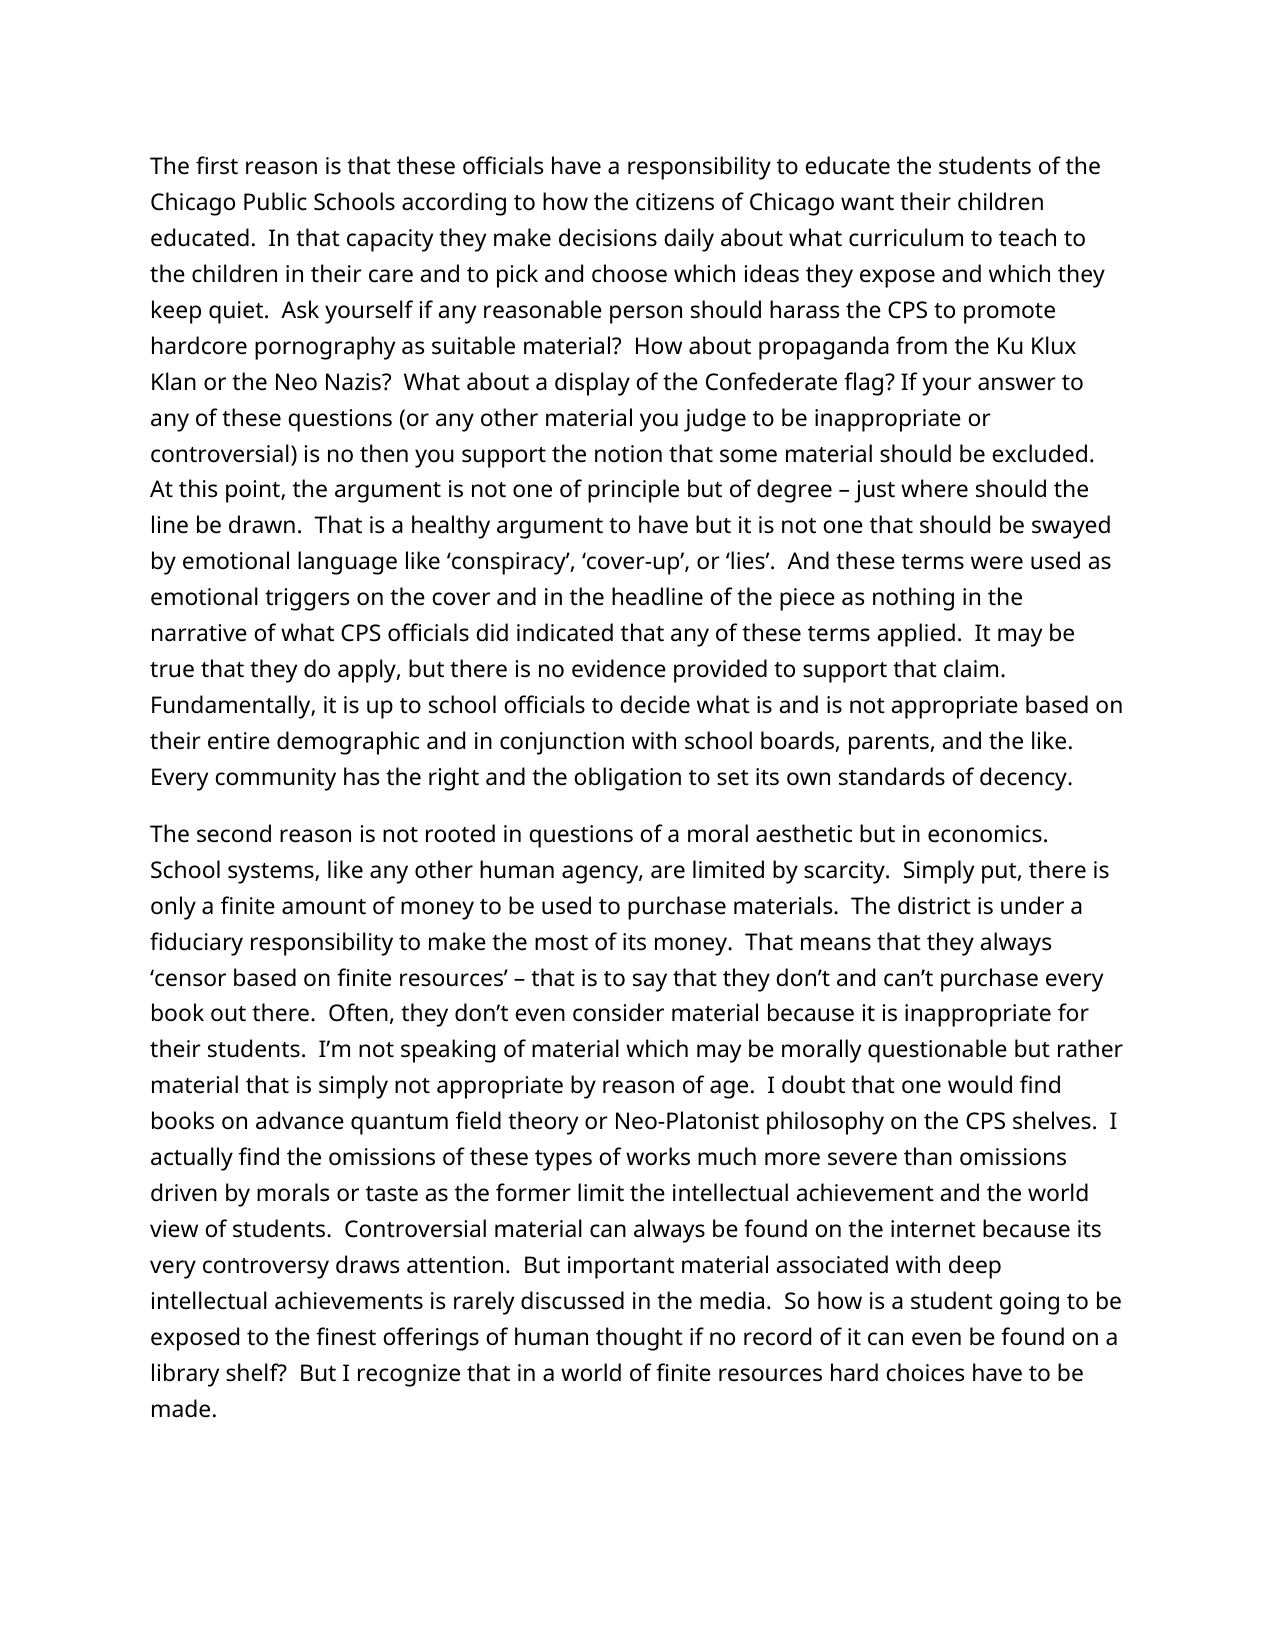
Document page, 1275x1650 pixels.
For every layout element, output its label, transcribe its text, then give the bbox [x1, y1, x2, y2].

text The second reason is not rooted in questions of a moral aesthetic but in economics. School systems, like any other human agency, are limited by scarcity. Simply put, there is only a finite amount of money to be used to purchase materials. The district is under a fiduciary responsibility to make the most of its money. That means that they always ‘censor based on finite resources’ – that is to say that they don’t and can’t purchase every book out there. Often, they don’t even consider material because it is inappropriate for their students. I’m not speaking of material which may be morally questionable but rather material that is simply not appropriate by reason of age. I doubt that one would find books on advance quantum field theory or Neo-Platonist philosophy on the CPS shelves. I actually find the omissions of these types of works much more severe than omissions driven by morals or taste as the former limit the intellectual achievement and the world view of students. Controversial material can always be found on the internet because its very controversy draws attention. But important material associated with deep intellectual achievements is rarely discussed in the media. So how is a student going to be exposed to the finest offerings of human thought if no record of it can even be found on a library shelf? But I recognize that in a world of finite resources hard choices have to be made. [150, 818, 1125, 1424]
text The first reason is that these officials have a responsibility to educate the students of the Chicago Public Schools according to how the citizens of Chicago want their children educated. In that capacity they make decisions daily about what curriculum to teach to the children in their care and to pick and choose which ideas they expose and which they keep quiet. Ask yourself if any reasonable person should harass the CPS to promote hardcore pornography as suitable material? How about propaganda from the Ku Klux Klan or the Neo Nazis? What about a display of the Confederate flag? If your answer to any of these questions (or any other material you judge to be inappropriate or controversial) is no then you support the notion that some material should be excluded. At this point, the argument is not one of principle but of degree – just where should the line be drawn. That is a healthy argument to have but it is not one that should be swayed by emotional language like ‘conspiracy’, ‘cover-up’, or ‘lies’. And these terms were used as emotional triggers on the cover and in the headline of the piece as nothing in the narrative of what CPS officials did indicated that any of these terms applied. It may be true that they do apply, but there is no evidence provided to support that claim. Fundamentally, it is up to school officials to decide what is and is not appropriate based on their entire demographic and in conjunction with school boards, parents, and the like. Every community has the right and the obligation to set its own standards of decency. [150, 150, 1125, 792]
